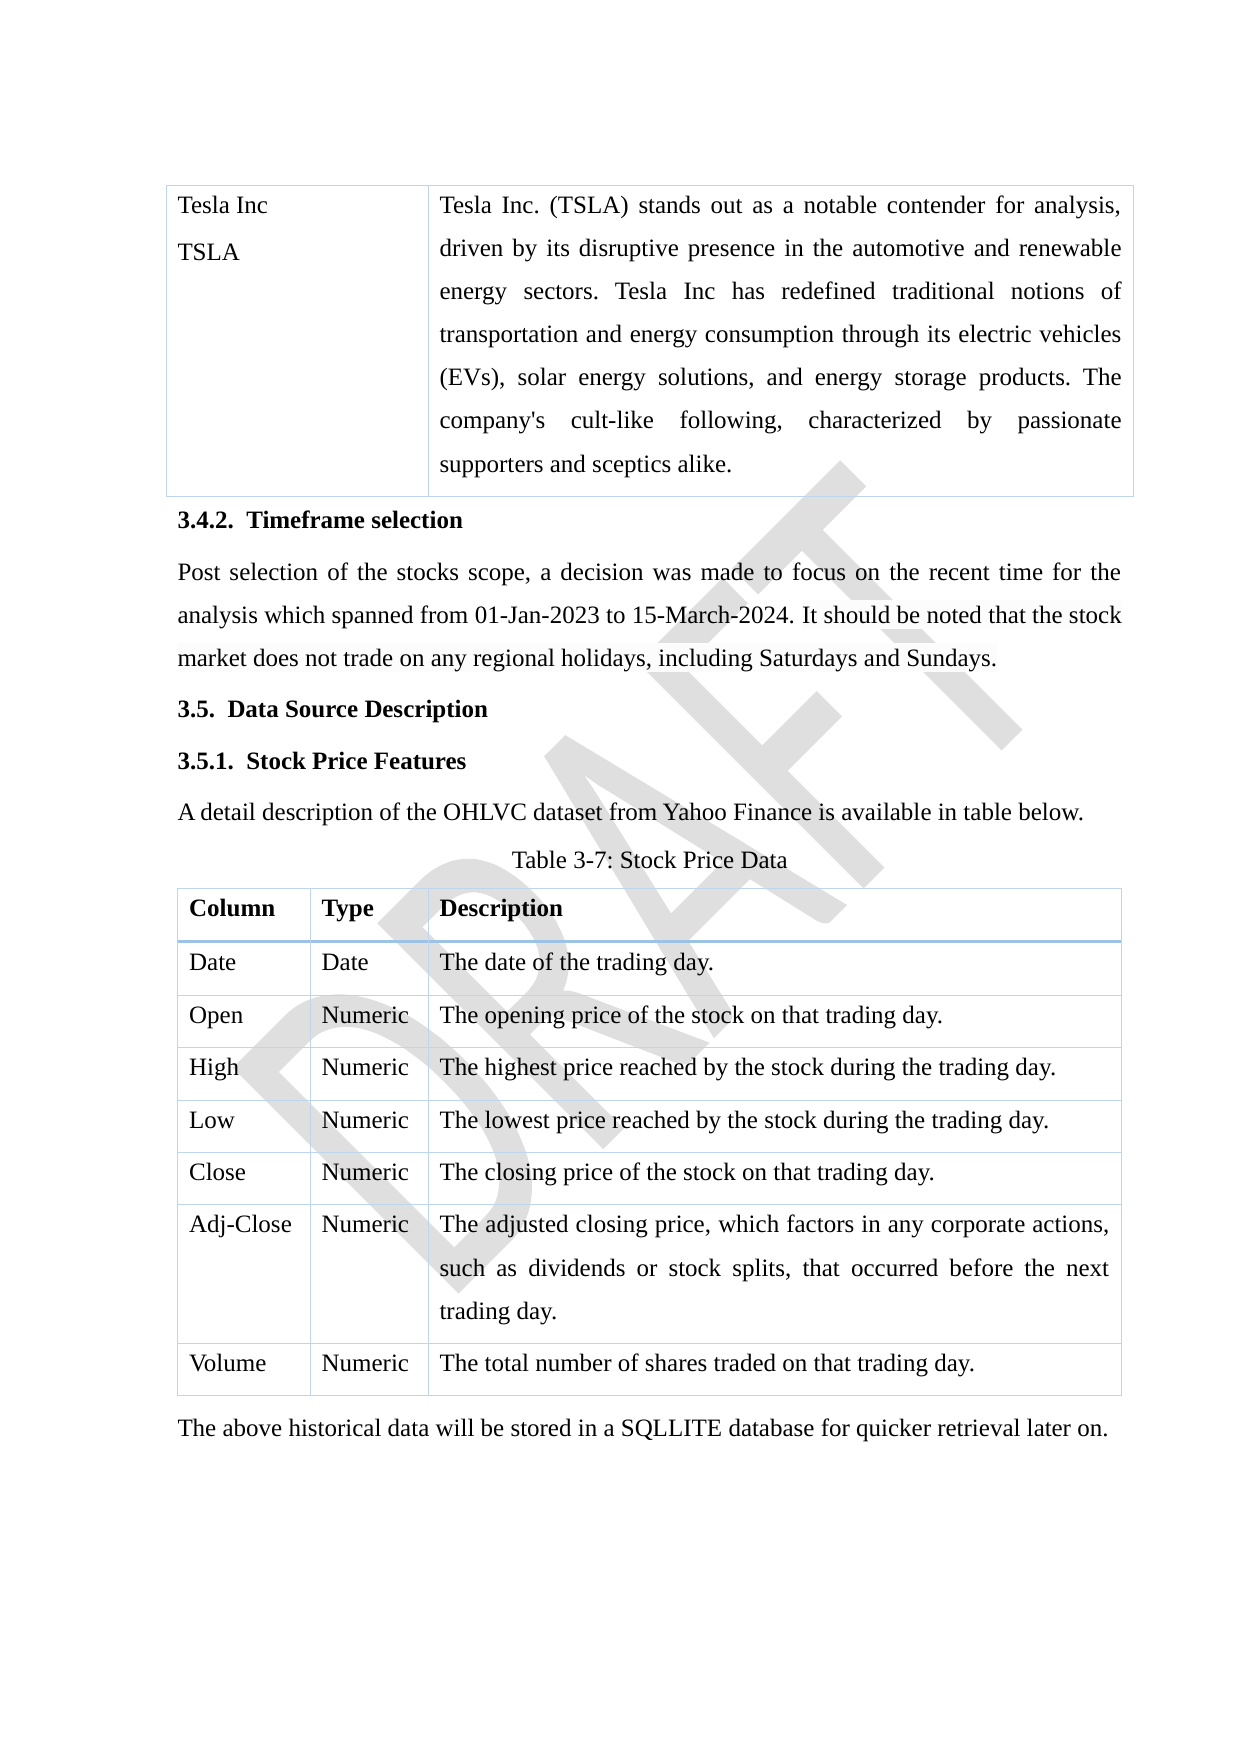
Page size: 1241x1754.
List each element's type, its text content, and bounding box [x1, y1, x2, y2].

table_cell Volume [178, 1344, 310, 1395]
table_cell The date of the trading day. [429, 943, 1121, 995]
table_cell Tesla Inc TSLA [167, 186, 428, 496]
table_cell The total number of shares traded on that trading day. [429, 1344, 1121, 1395]
table_cell Tesla Inc. (TSLA) stands out as a notable contender for analysis, driven by its disruptive presence in the automotive and renewable energy sectors. Tesla Inc has redefined traditional notions of transportation and energy consumption through its electric vehicles (EVs), solar energy solutions, and energy storage products. The company's cult-like following, characterized by passionate supporters and sceptics alike. [429, 186, 1133, 496]
text The above historical data will be stored in a SQLLITE database for quicker retrieval later on. [177, 1413, 1122, 1442]
table_cell Numeric [311, 1153, 428, 1204]
subtitle Stock Price Features [177, 746, 1122, 775]
table_header Description [429, 889, 1121, 940]
table_cell The highest price reached by the stock during the trading day. [429, 1048, 1121, 1099]
text A detail description of the OHLVC dataset from Yahoo Finance is available in table below. [177, 797, 1122, 826]
table_cell Date [178, 943, 310, 995]
table_cell Close [178, 1153, 310, 1204]
list Post selection of the stocks scope, a decision was made to focus on the recent time for the analysis which spanned from 01-Jan-2023 to 15-March-2024. It should be noted that the stock market does not trade on any regional holidays, including Saturdays and Sundays. [177, 557, 1122, 672]
subtitle Timeframe selection [177, 505, 1122, 534]
table_header Type [311, 889, 428, 940]
table_cell Open [178, 996, 310, 1047]
table_cell Numeric [311, 1344, 428, 1395]
table_cell The adjusted closing price, which factors in any corporate actions, such as dividends or stock splits, that occurred before the next trading day. [429, 1205, 1121, 1343]
table_cell Date [311, 943, 428, 995]
text Table 3-7: Stock Price Data [177, 845, 1122, 873]
table_cell Low [178, 1101, 310, 1152]
table_cell Numeric [311, 996, 428, 1047]
table_cell High [178, 1048, 310, 1099]
table_cell The lowest price reached by the stock during the trading day. [429, 1101, 1121, 1152]
table_cell Numeric [311, 1048, 428, 1099]
table_cell Adj-Close [178, 1205, 310, 1343]
subtitle Data Source Description [177, 694, 1122, 723]
table_header Column [178, 889, 310, 940]
table_cell The closing price of the stock on that trading day. [429, 1153, 1121, 1204]
table_cell The opening price of the stock on that trading day. [429, 996, 1121, 1047]
table_cell Numeric [311, 1205, 428, 1343]
table_cell Numeric [311, 1101, 428, 1152]
